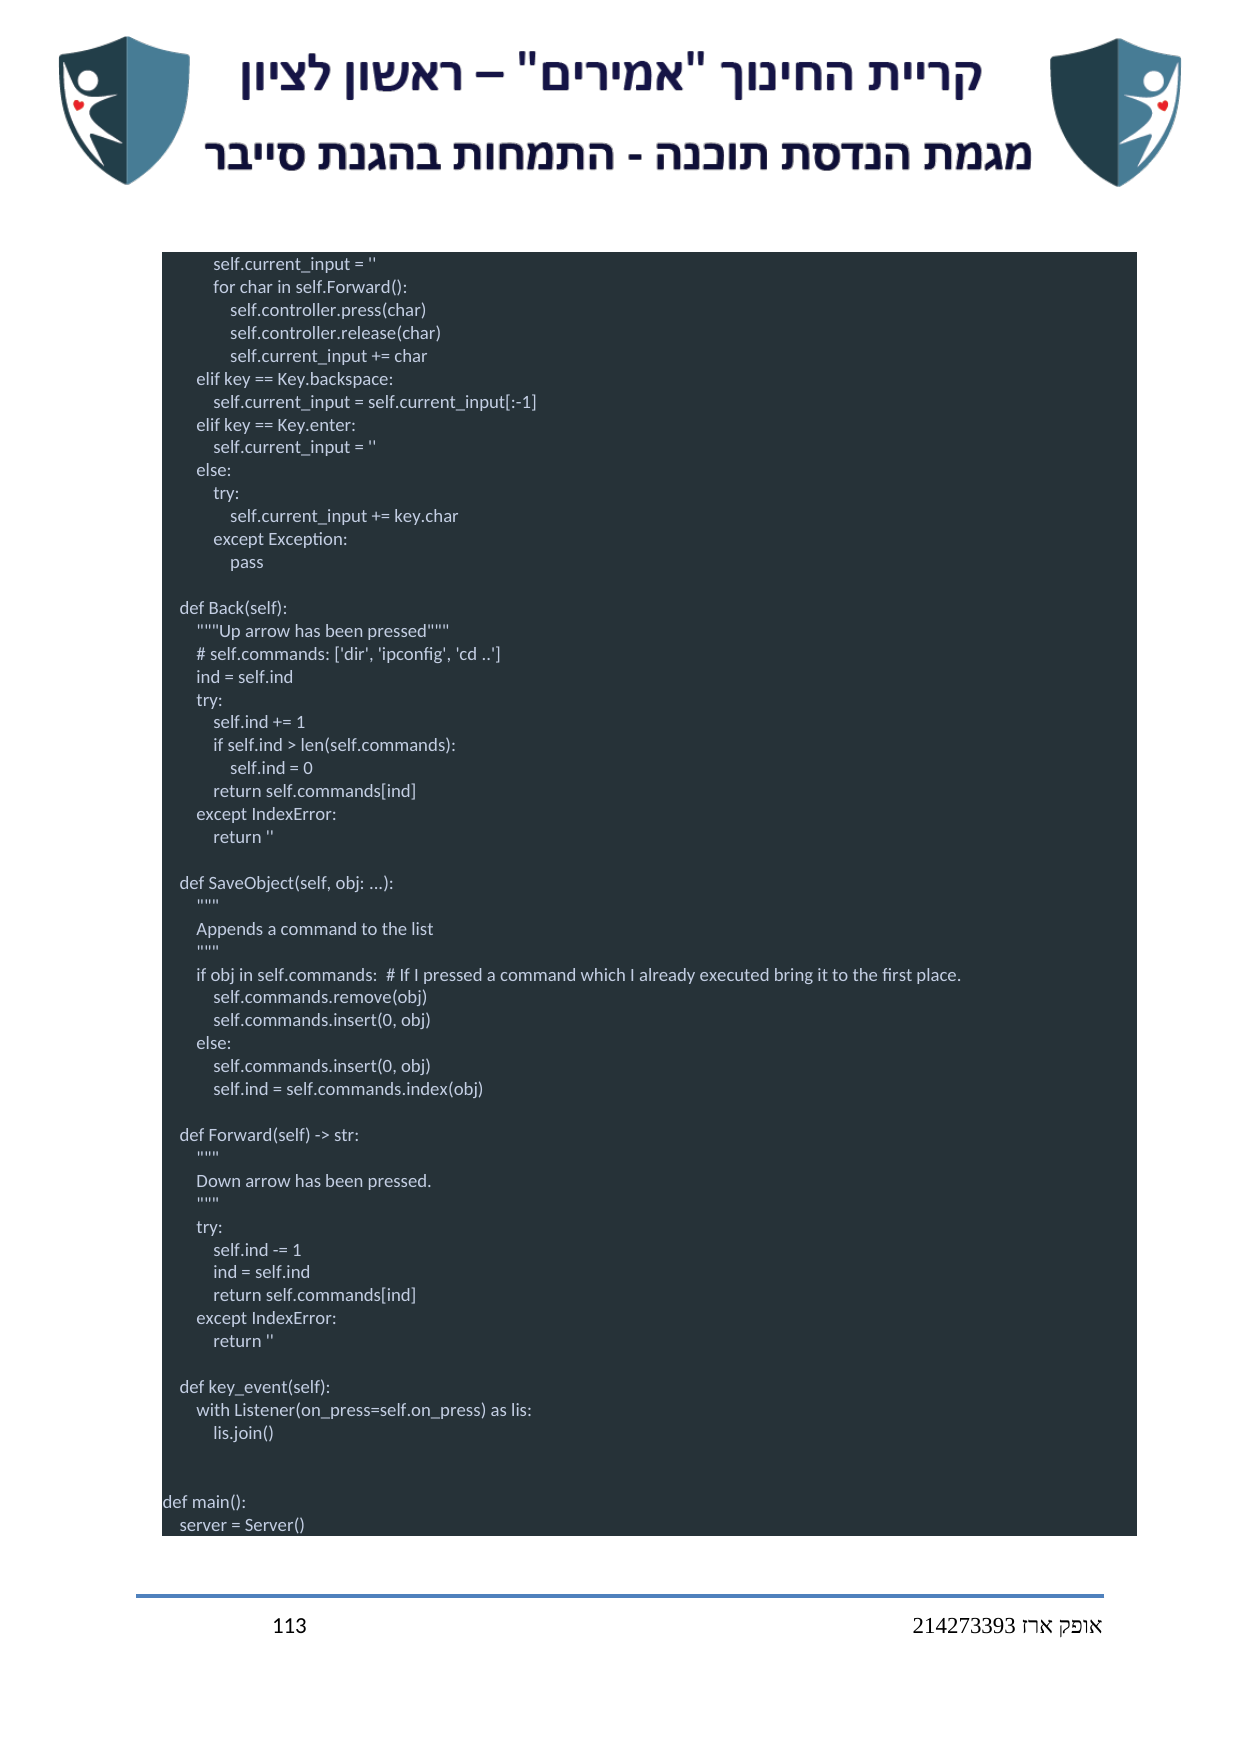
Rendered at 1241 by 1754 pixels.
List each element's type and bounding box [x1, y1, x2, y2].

picture [58, 36, 1182, 188]
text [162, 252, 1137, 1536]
